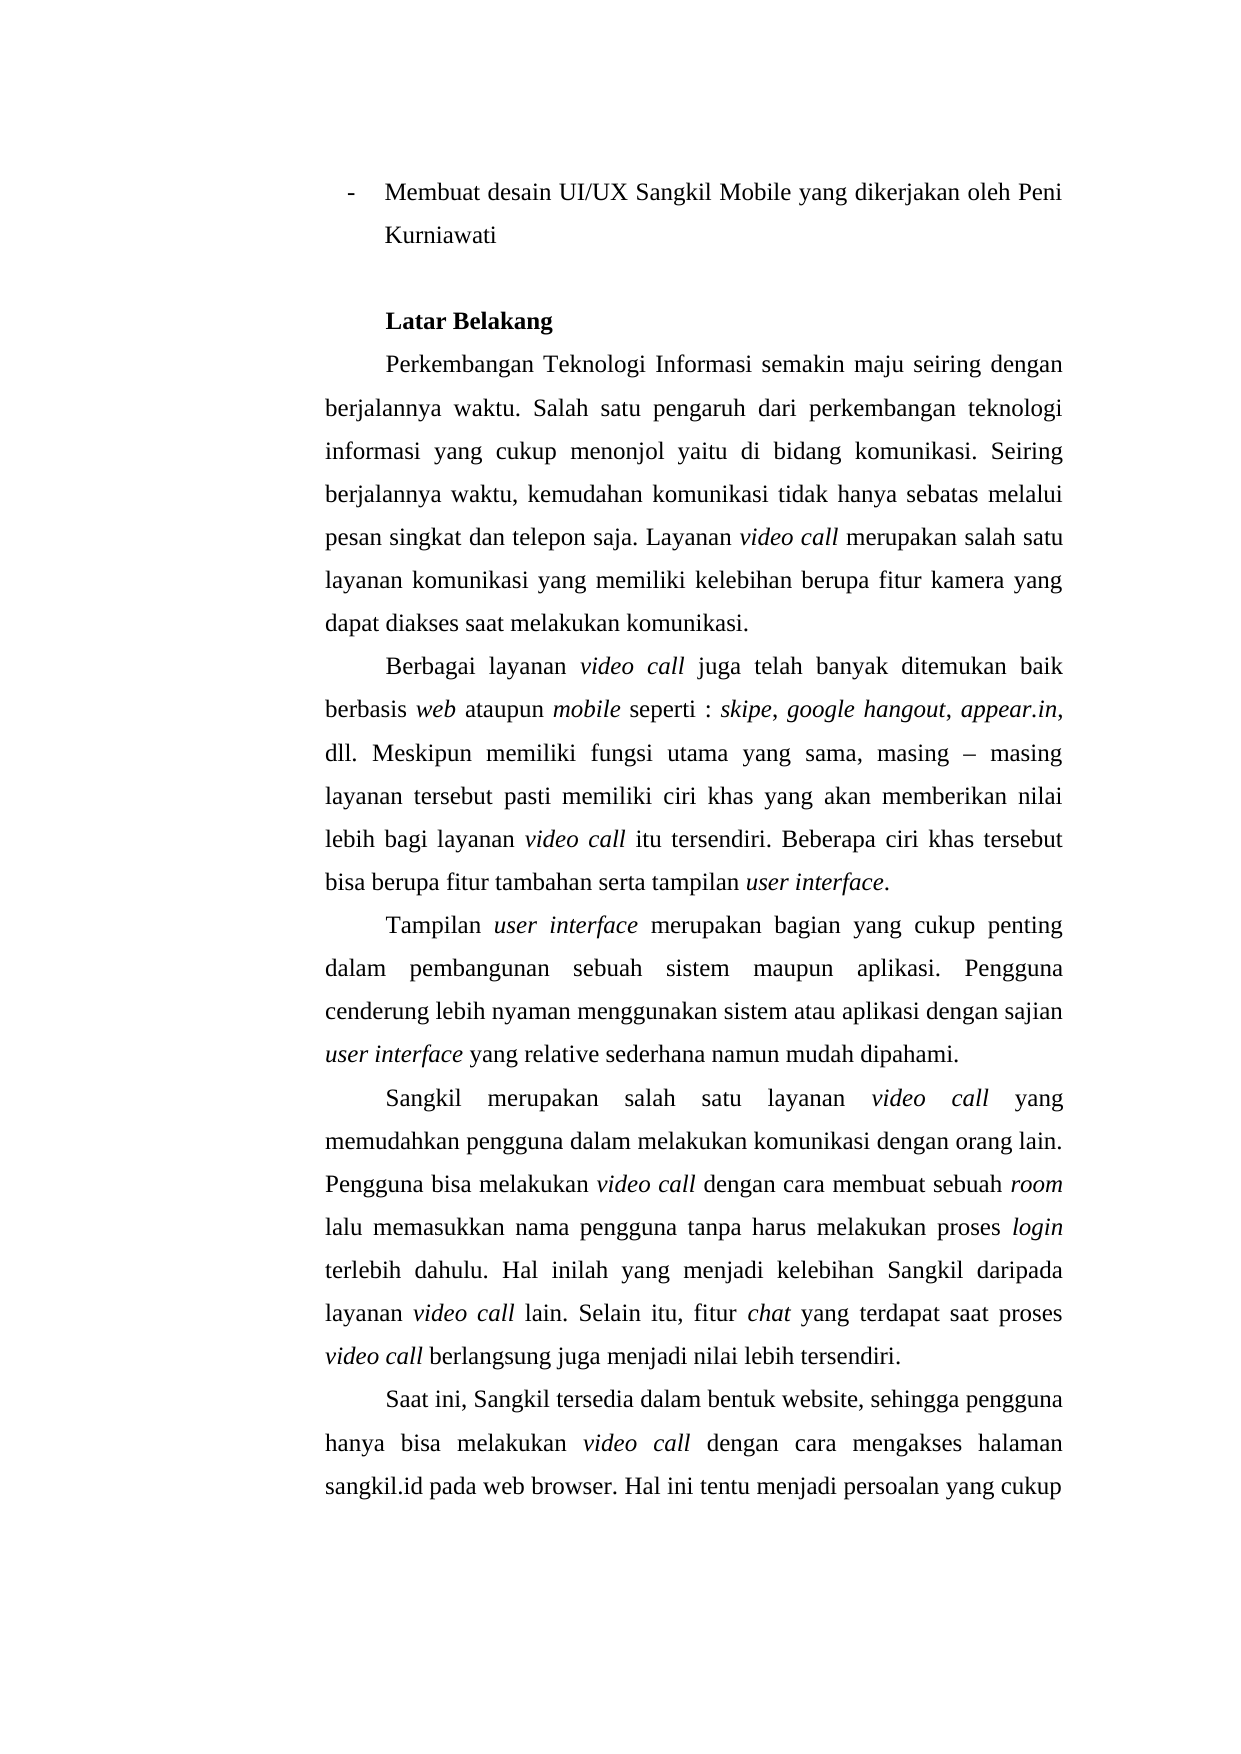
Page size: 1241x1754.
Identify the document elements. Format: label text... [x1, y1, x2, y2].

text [325, 1384, 1063, 1499]
text Latar Belakang [235, 306, 1063, 335]
text Berbagai layanan video call juga telah banyak ditemukan baik berbasis web ataupun mobile seperti : skipe, google hangout, appear.in, dll. Meskipun memiliki fungsi utama yang sama, masing – masing layanan tersebut pasti memiliki ciri khas yang akan memberikan nilai lebih bagi layanan video call itu tersendiri. Beberapa ciri khas tersebut bisa berupa fitur tambahan serta tampilan user interface. [325, 651, 1063, 896]
list Membuat desain UI/UX Sangkil Mobile yang dikerjakan oleh Peni Kurniawati [347, 177, 1063, 249]
text Perkembangan Teknologi Informasi semakin maju seiring dengan berjalannya waktu. Salah satu pengaruh dari perkembangan teknologi informasi yang cukup menonjol yaitu di bidang komunikasi. Seiring berjalannya waktu, kemudahan komunikasi tidak hanya sebatas melalui pesan singkat dan telepon saja. Layanan video call merupakan salah satu layanan komunikasi yang memiliki kelebihan berupa fitur kamera yang dapat diakses saat melakukan komunikasi. [325, 349, 1063, 637]
text Tampilan user interface merupakan bagian yang cukup penting dalam pembangunan sebuah sistem maupun aplikasi. Pengguna cenderung lebih nyaman menggunakan sistem atau aplikasi dengan sajian user interface yang relative sederhana namun mudah dipahami. [325, 910, 1063, 1068]
text Sangkil merupakan salah satu layanan video call yang memudahkan pengguna dalam melakukan komunikasi dengan orang lain. Pengguna bisa melakukan video call dengan cara membuat sebuah room lalu memasukkan nama pengguna tanpa harus melakukan proses login terlebih dahulu. Hal inilah yang menjadi kelebihan Sangkil daripada layanan video call lain. Selain itu, fitur chat yang terdapat saat proses video call berlangsung juga menjadi nilai lebih tersendiri. [325, 1083, 1063, 1370]
